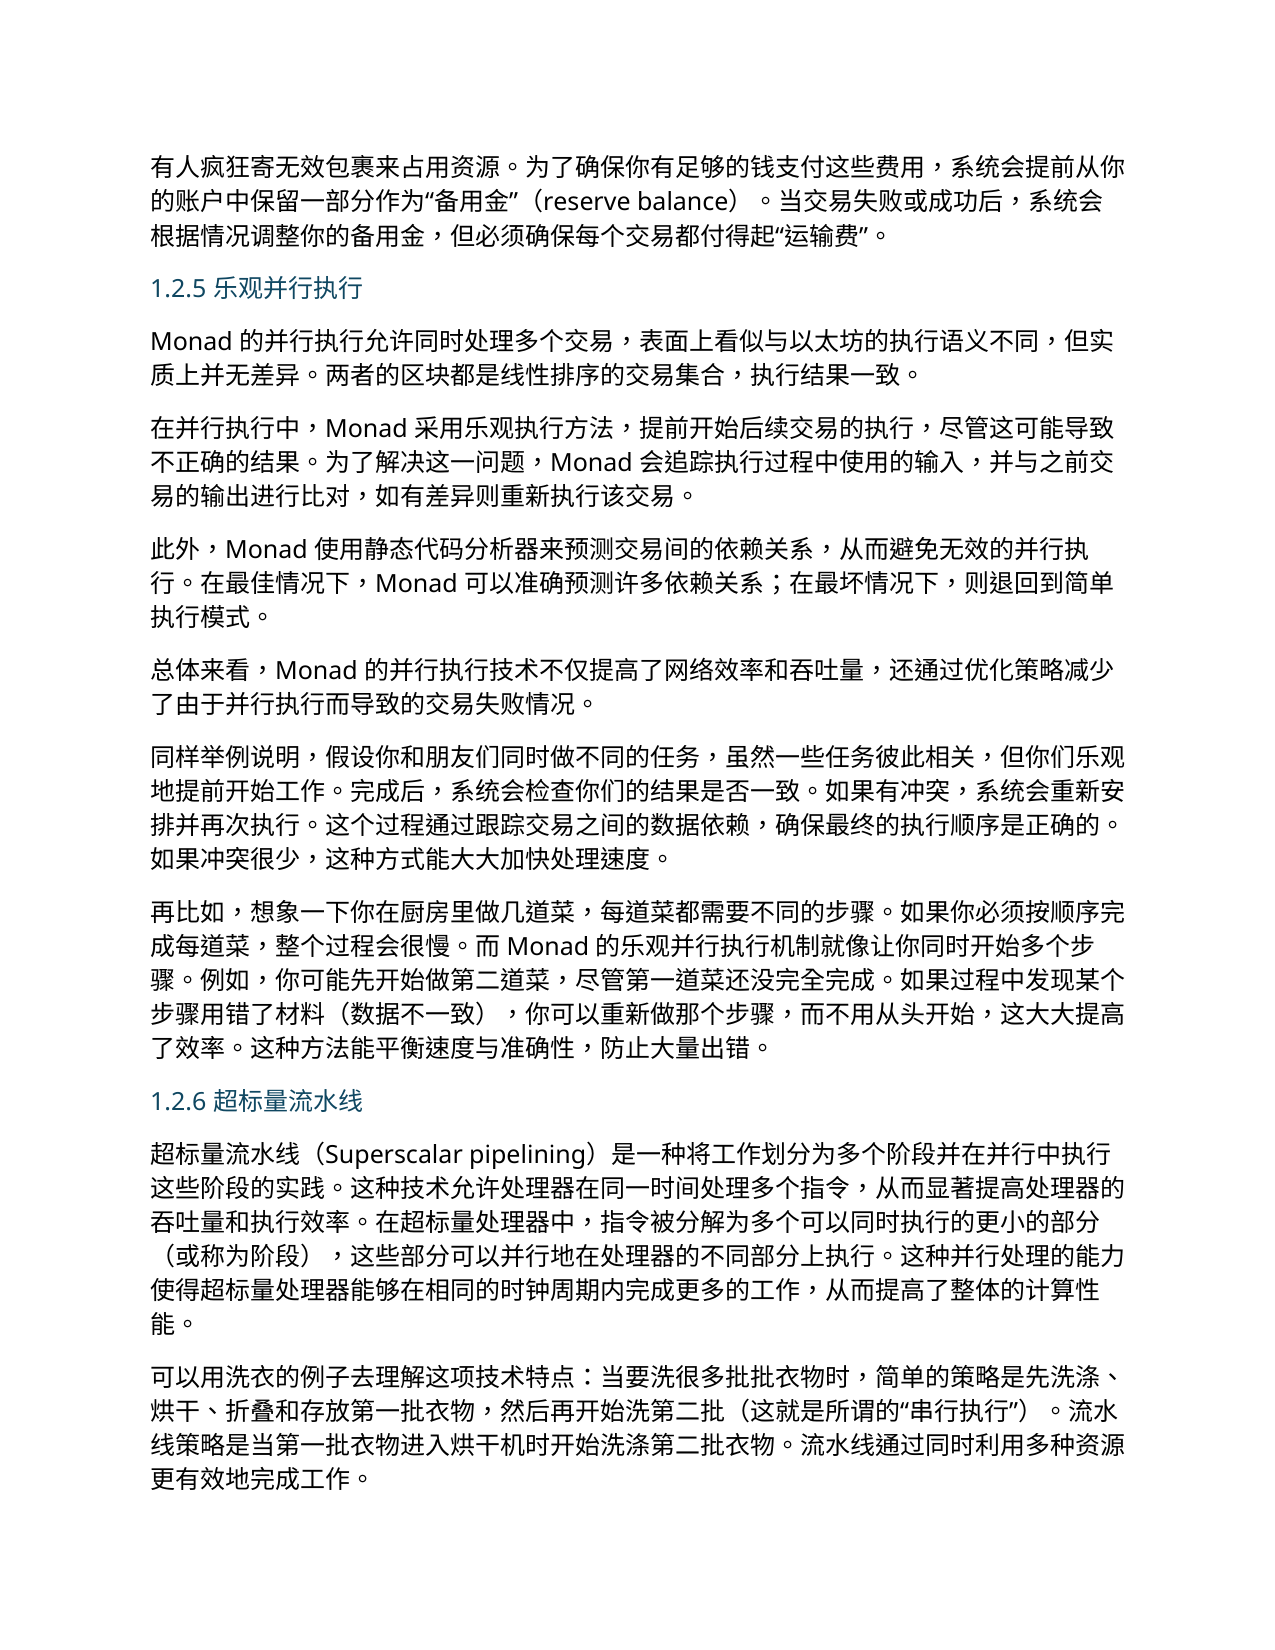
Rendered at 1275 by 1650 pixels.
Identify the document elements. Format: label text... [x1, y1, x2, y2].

subtitle 1.2.5 乐观并行执行 [150, 271, 1125, 305]
text 同样举例说明，假设你和朋友们同时做不同的任务，虽然一些任务彼此相关，但你们乐观地提前开始工作。完成后，系统会检查你们的结果是否一致。如果有冲突，系统会重新安排并再次执行。这个过程通过跟踪交易之间的数据依赖，确保最终的执行顺序是正确的。如果冲突很少，这种方式能大大加快处理速度。 [150, 739, 1125, 876]
text 超标量流水线（Superscalar pipelining）是一种将工作划分为多个阶段并在并行中执行这些阶段的实践。这种技术允许处理器在同一时间处理多个指令，从而显著提高处理器的吞吐量和执行效率。在超标量处理器中，指令被分解为多个可以同时执行的更小的部分（或称为阶段），这些部分可以并行地在处理器的不同部分上执行。这种并行处理的能力使得超标量处理器能够在相同的时钟周期内完成更多的工作，从而提高了整体的计算性能。 [150, 1136, 1125, 1341]
text 再比如，想象一下你在厨房里做几道菜，每道菜都需要不同的步骤。如果你必须按顺序完成每道菜，整个过程会很慢。而 Monad 的乐观并行执行机制就像让你同时开始多个步骤。例如，你可能先开始做第二道菜，尽管第一道菜还没完全完成。如果过程中发现某个步骤用错了材料（数据不一致），你可以重新做那个步骤，而不用从头开始，这大大提高了效率。这种方法能平衡速度与准确性，防止大量出错。 [150, 894, 1125, 1065]
subtitle 1.2.6 超标量流水线 [150, 1083, 1125, 1117]
text 总体来看，Monad 的并行执行技术不仅提高了网络效率和吞吐量，还通过优化策略减少了由于并行执行而导致的交易失败情况。 [150, 652, 1125, 721]
text Monad 的并行执行允许同时处理多个交易，表面上看似与以太坊的执行语义不同，但实质上并无差异。两者的区块都是线性排序的交易集合，执行结果一致。 [150, 324, 1125, 392]
text 在并行执行中，Monad 采用乐观执行方法，提前开始后续交易的执行，尽管这可能导致不正确的结果。为了解决这一问题，Monad 会追踪执行过程中使用的输入，并与之前交易的输出进行比对，如有差异则重新执行该交易。 [150, 411, 1125, 513]
text 可以用洗衣的例子去理解这项技术特点：当要洗很多批批衣物时，简单的策略是先洗涤、烘干、折叠和存放第一批衣物，然后再开始洗第二批（这就是所谓的“串行执行”）。流水线策略是当第一批衣物进入烘干机时开始洗涤第二批衣物。流水线通过同时利用多种资源更有效地完成工作。 [150, 1359, 1125, 1496]
text 此外，Monad 使用静态代码分析器来预测交易间的依赖关系，从而避免无效的并行执行。在最佳情况下，Monad 可以准确预测许多依赖关系；在最坏情况下，则退回到简单执行模式。 [150, 532, 1125, 634]
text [150, 150, 1125, 252]
